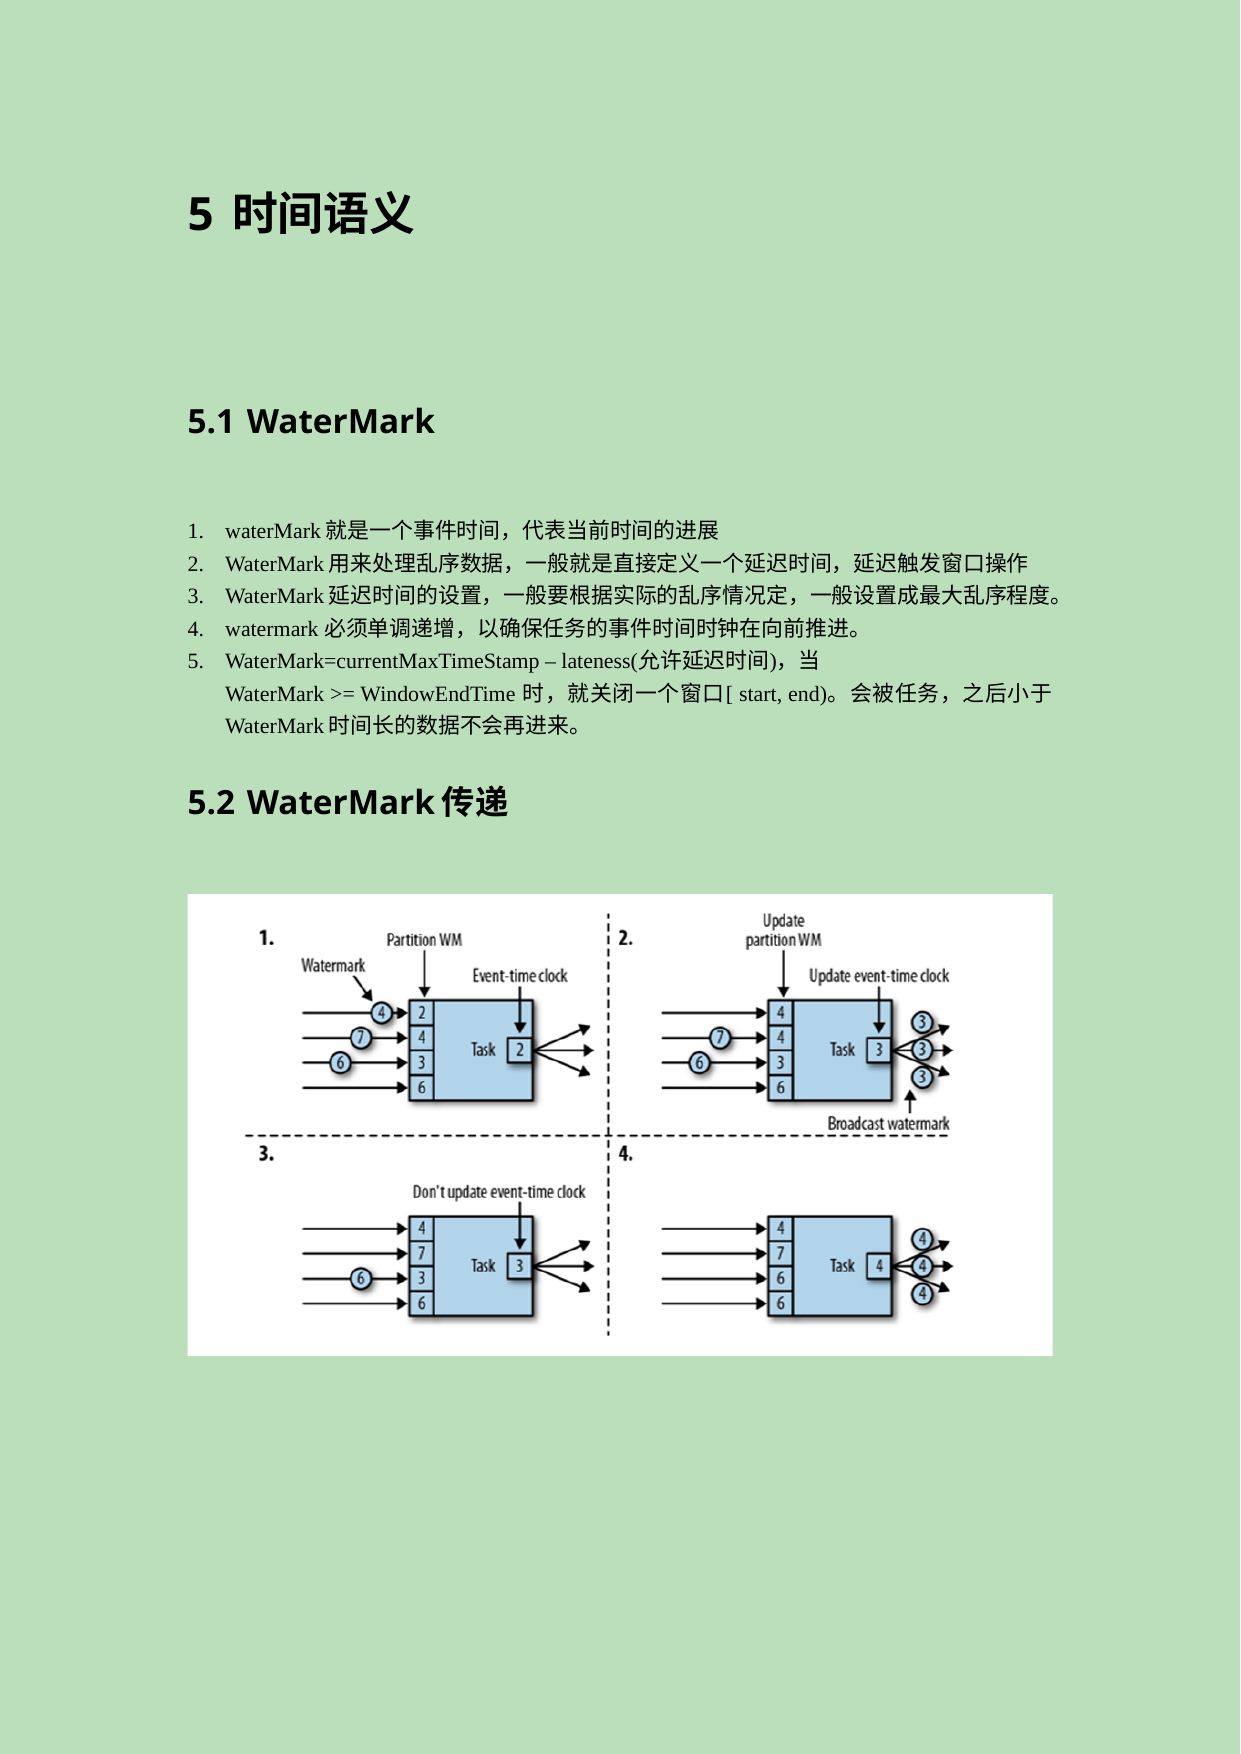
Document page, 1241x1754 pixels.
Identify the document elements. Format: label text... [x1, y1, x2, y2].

list WaterMark=currentMaxTimeStamp – lateness(允许延迟时间)，当 [187, 643, 1053, 675]
list watermark 必须单调递增，以确保任务的事件时间时钟在向前推进。 [187, 610, 1053, 643]
list WaterMark用来处理乱序数据，一般就是直接定义一个延迟时间，延迟触发窗口操作 [187, 545, 1053, 578]
subtitle WaterMark传递 [187, 767, 1053, 832]
subtitle 时间语义 [187, 162, 1053, 259]
subtitle WaterMark [187, 388, 1053, 453]
list WaterMark >= WindowEndTime 时，就关闭一个窗口[ start, end)。会被任务，之后小于WaterMark时间长的数据不会再进来。 [225, 675, 1053, 740]
list waterMark就是一个事件时间，代表当前时间的进展 [187, 513, 1053, 545]
list WaterMark延迟时间的设置，一般要根据实际的乱序情况定，一般设置成最大乱序程度。 [187, 578, 1053, 610]
picture [187, 894, 1053, 1356]
